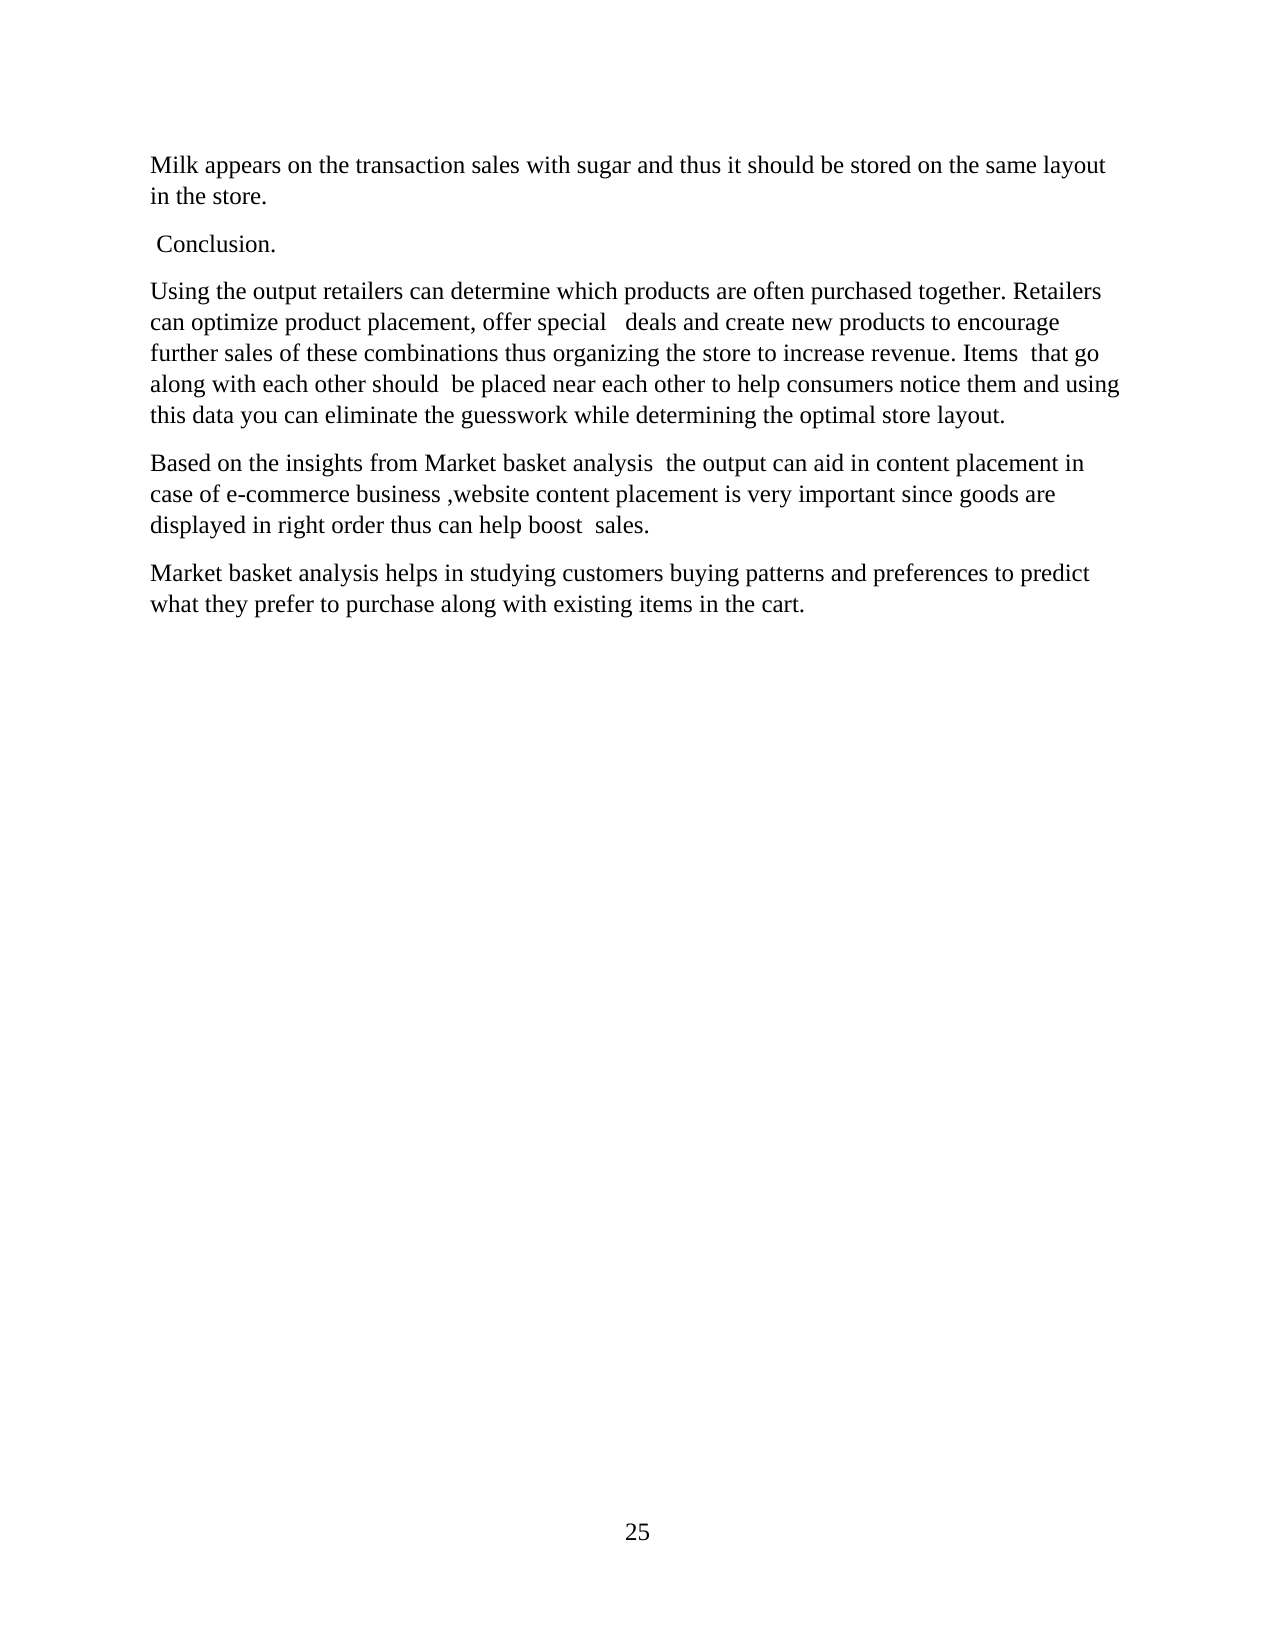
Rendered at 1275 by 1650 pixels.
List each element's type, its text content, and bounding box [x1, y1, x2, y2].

text Milk appears on the transaction sales with sugar and thus it should be stored on the same layout in the store. [150, 150, 1125, 210]
text Conclusion. [150, 229, 1125, 257]
text Using the output retailers can determine which products are often purchased together. Retailers can optimize product placement, offer special deals and create new products to encourage further sales of these combinations thus organizing the store to increase revenue. Items that go along with each other should be placed near each other to help consumers notice them and using this data you can eliminate the guesswork while determining the optimal store layout. [150, 276, 1125, 429]
text Based on the insights from Market basket analysis the output can aid in content placement in case of e-commerce business ,website content placement is very important since goods are displayed in right order thus can help boost sales. [150, 448, 1125, 539]
text Market basket analysis helps in studying customers buying patterns and preferences to predict what they prefer to purchase along with existing items in the cart. [150, 558, 1125, 618]
